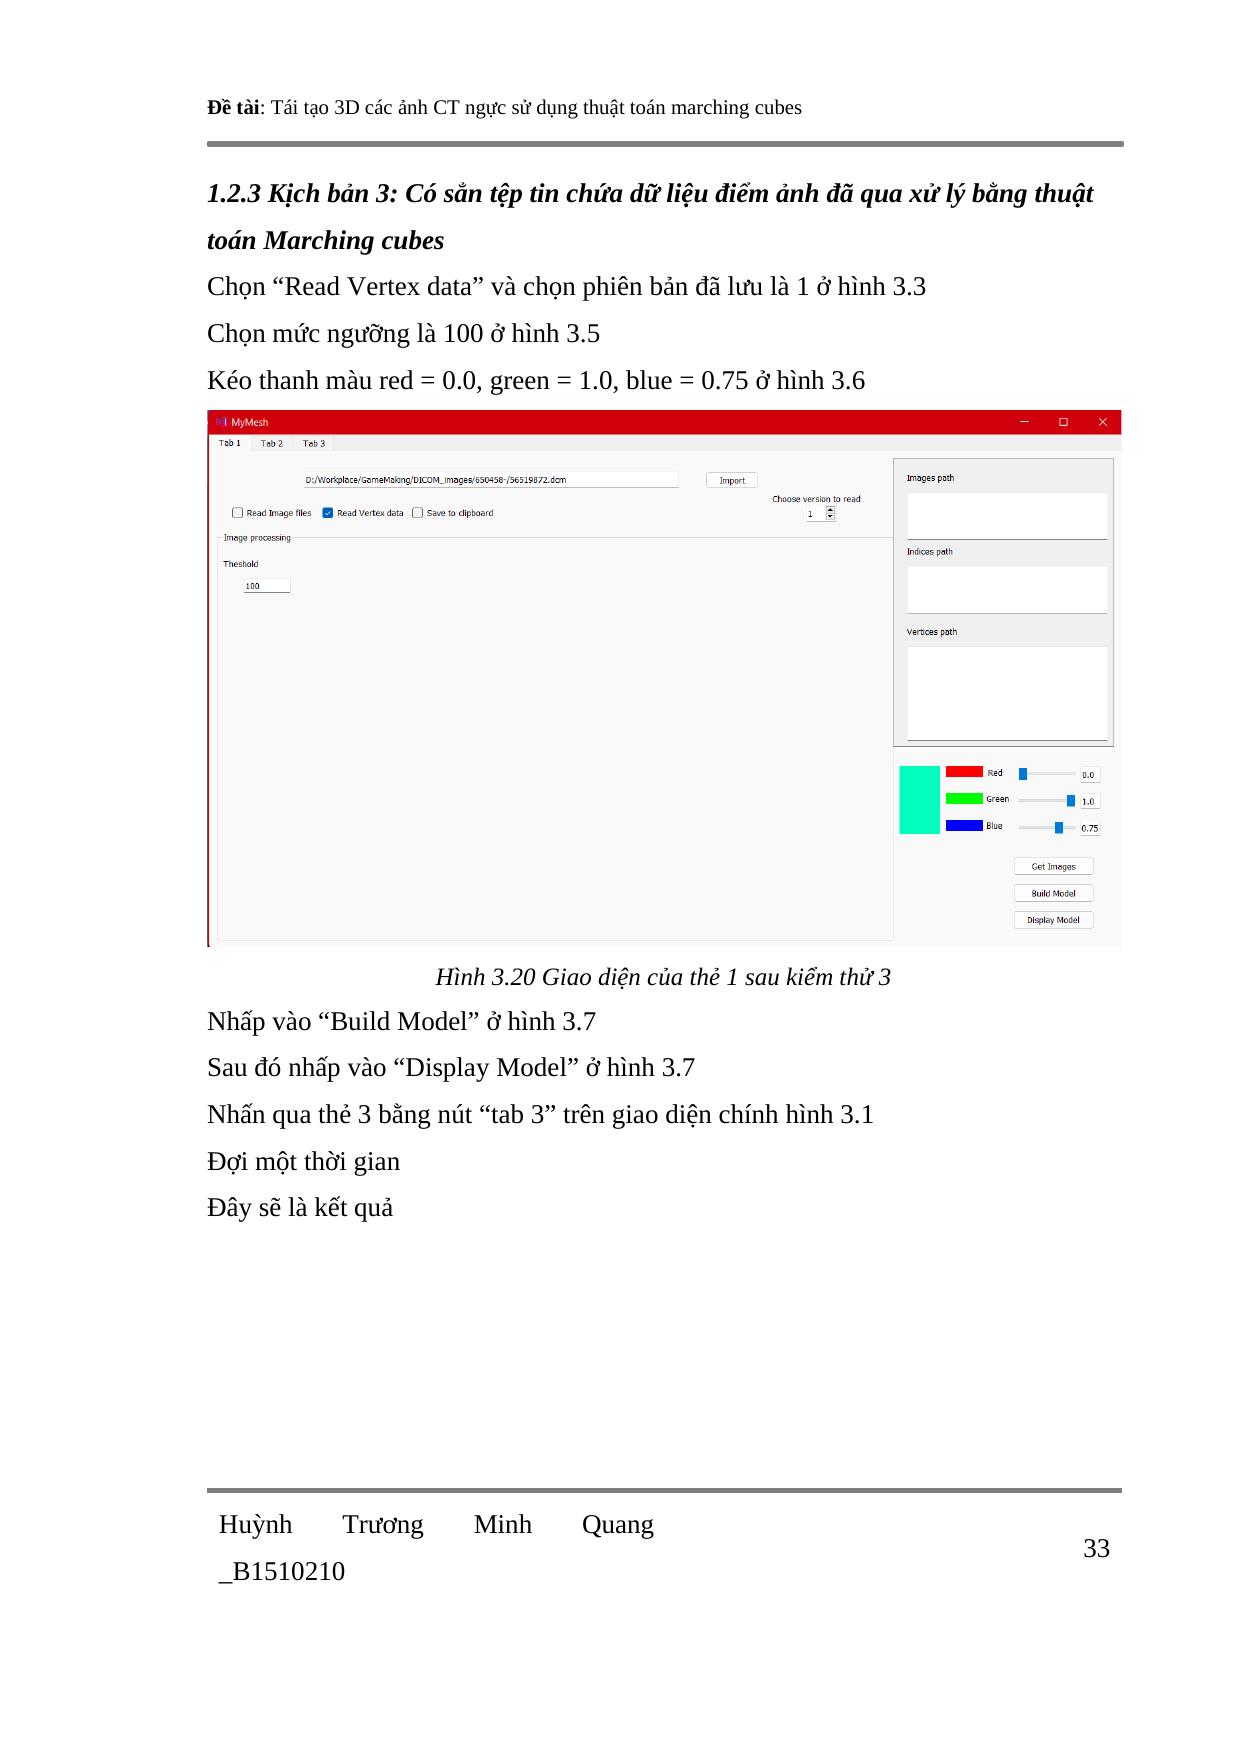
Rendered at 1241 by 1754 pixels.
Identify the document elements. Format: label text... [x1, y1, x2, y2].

text Nhấn qua thẻ 3 bằng nút “tab 3” trên giao diện chính hình 3.1 [207, 1098, 1122, 1129]
subtitle 1.2.3 Kịch bản 3: Có sẳn tệp tin chứa dữ liệu điểm ảnh đã qua xử lý bằng thuật toán Marching cubes [207, 177, 1122, 255]
text Hình 3.20 Giao diện của thẻ 1 sau kiểm thử 3 [207, 962, 1122, 990]
text Sau đó nhấp vào “Display Model” ở hình 3.7 [207, 1051, 1122, 1083]
text Nhấp vào “Build Model” ở hình 3.7 [207, 1005, 1122, 1036]
text Đợi một thời gian [207, 1145, 1122, 1176]
text Kéo thanh màu red = 0.0, green = 1.0, blue = 0.75 ở hình 3.6 [207, 364, 1122, 395]
text Chọn “Read Vertex data” và chọn phiên bản đã lưu là 1 ở hình 3.3 [207, 271, 1122, 302]
picture [207, 410, 1122, 947]
text Chọn mức ngưỡng là 100 ở hình 3.5 [207, 317, 1122, 348]
text Đây sẽ là kết quả [207, 1191, 1122, 1223]
